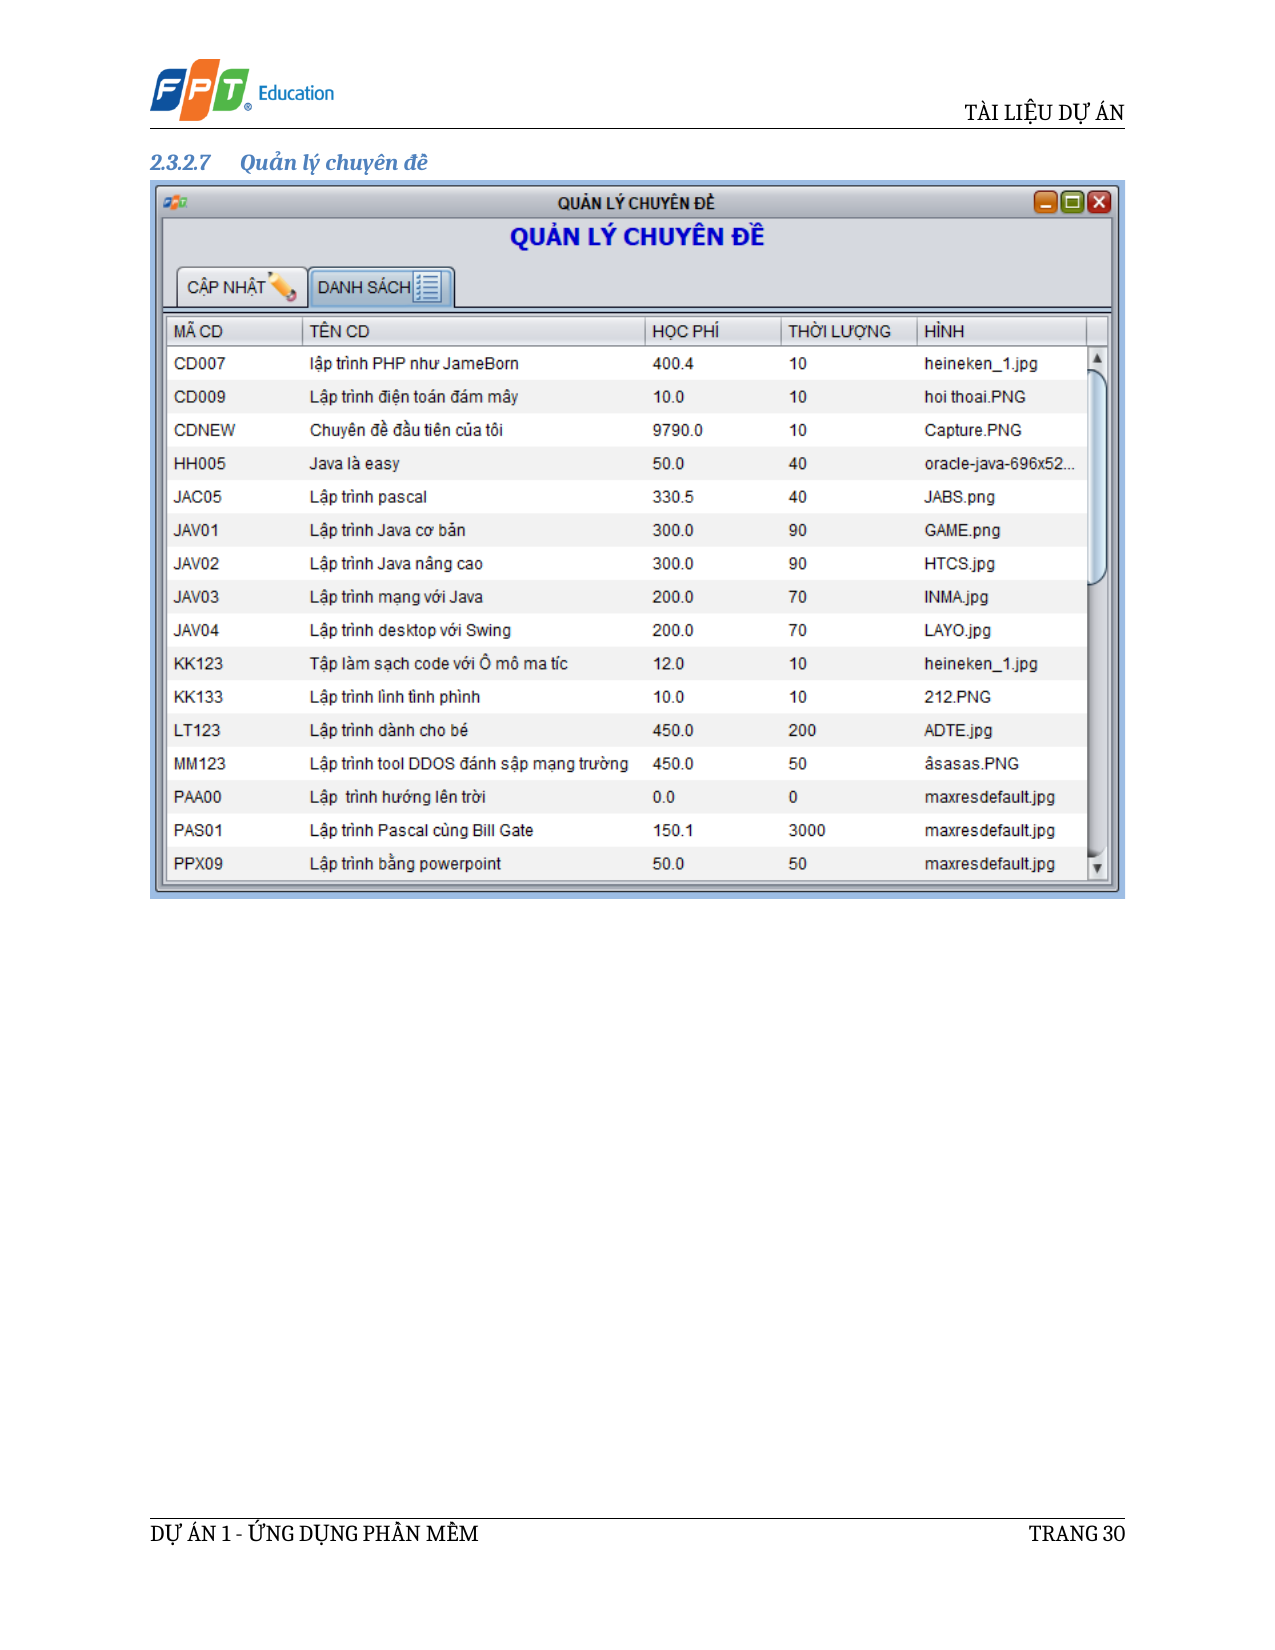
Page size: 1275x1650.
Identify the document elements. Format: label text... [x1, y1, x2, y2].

picture [150, 180, 1125, 899]
picture [150, 59, 336, 121]
subtitle Quản lý chuyên đề [150, 150, 1125, 176]
